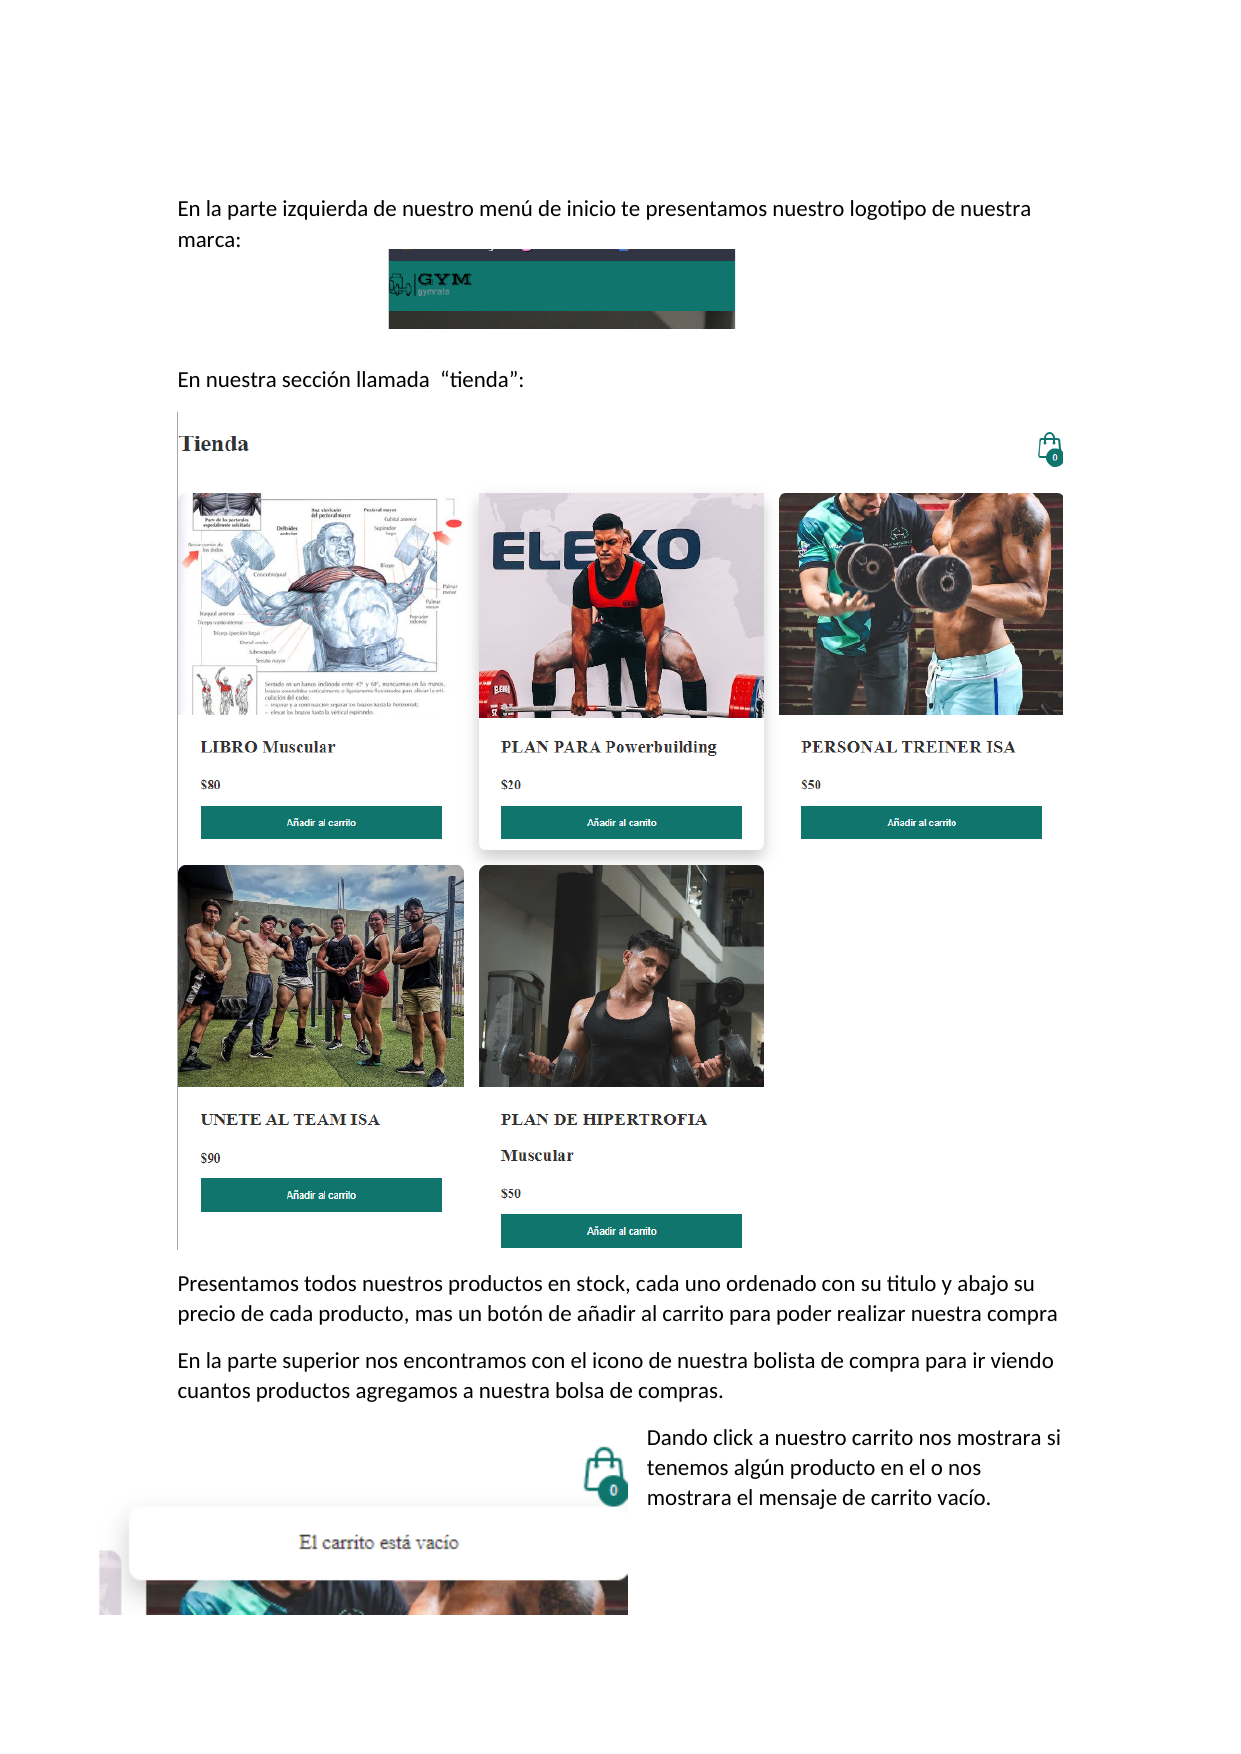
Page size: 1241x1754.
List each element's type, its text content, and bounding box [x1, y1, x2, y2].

text Dando click a nuestro carrito nos mostrara si tenemos algún producto en el o nos mostrara el mensaje de carrito vacío. [177, 1423, 1063, 1511]
text En la parte izquierda de nuestro menú de inicio te presentamos nuestro logotipo de nuestra marca: [177, 194, 1063, 253]
text Presentamos todos nuestros productos en stock, cada uno ordenado con su titulo y abajo su precio de cada producto, mas un botón de añadir al carrito para poder realizar nuestra compra [177, 1269, 1063, 1327]
picture [99, 1443, 628, 1615]
text En la parte superior nos encontramos con el icono de nuestra bolista de compra para ir viendo cuantos productos agregamos a nuestra bolsa de compras. [177, 1346, 1063, 1404]
picture [177, 412, 1063, 1250]
text En nuestra sección llamada “tienda”: [177, 365, 1063, 393]
picture [388, 249, 736, 329]
